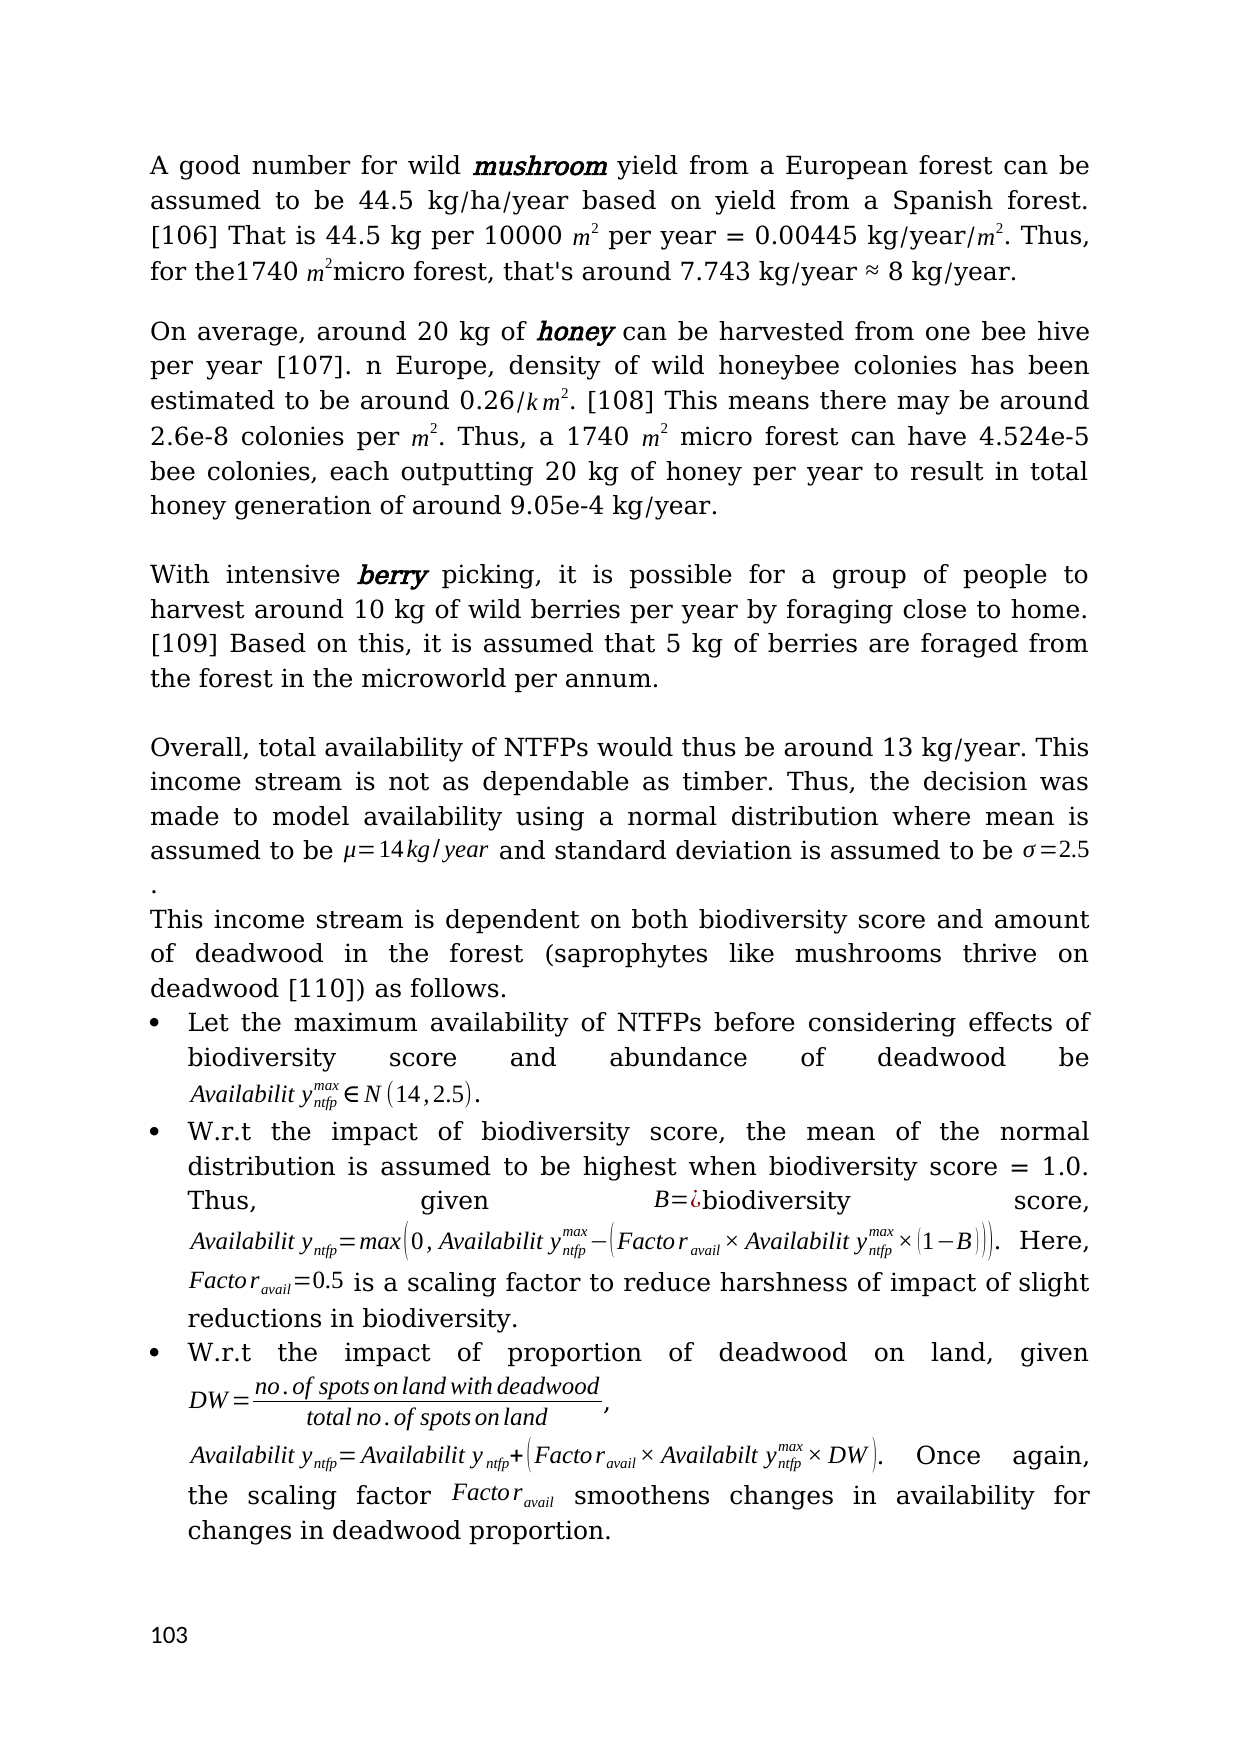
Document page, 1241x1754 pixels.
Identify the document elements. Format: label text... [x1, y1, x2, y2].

text On average, around 20 kg of honey can be harvested from one bee hive per year [107]. n Europe, density of wild honeybee colonies has been estimated to be around 0.26/. [108] This means there may be around 2.6e-8 colonies per . Thus, a 1740 micro forest can have 4.524e-5 bee colonies, each outputting 20 kg of honey per year to result in total honey generation of around 9.05e-4 kg/year. [150, 315, 1090, 520]
list Let the maximum availability of NTFPs before considering effects of biodiversity score and abundance of deadwood be . [150, 1007, 1090, 1111]
text This income stream is dependent on both biodiversity score and amount of deadwood in the forest (saprophytes like mushrooms thrive on deadwood [110]) as follows. [150, 904, 1090, 1003]
text Overall, total availability of NTFPs would thus be around 13 kg/year. This income stream is not as dependable as timber. Thus, the decision was made to model availability using a normal distribution where mean is assumed to be and standard deviation is assumed to be . [150, 731, 1090, 899]
text With intensive berry picking, it is possible for a group of people to harvest around 10 kg of wild berries per year by foraging close to home. [109] Based on this, it is assumed that 5 kg of berries are foraged from the forest in the microworld per annum. [150, 559, 1090, 692]
list W.r.t the impact of biodiversity score, the mean of the normal distribution is assumed to be highest when biodiversity score = 1.0. Thus, given biodiversity score, . Here, is a scaling factor to reduce harshness of impact of slight reductions in biodiversity. [150, 1116, 1090, 1332]
list W.r.t the impact of proportion of deadwood on land, given , . Once again, the scaling factor smoothens changes in availability for changes in deadwood proportion. [150, 1337, 1090, 1544]
text A good number for wild mushroom yield from a European forest can be assumed to be 44.5 kg/ha/year based on yield from a Spanish forest. [106] That is 44.5 kg per 10000 per year = 0.00445 kg/year/. Thus, for the1740 micro forest, that's around 7.743 kg/year 8 kg/year. [150, 150, 1090, 286]
